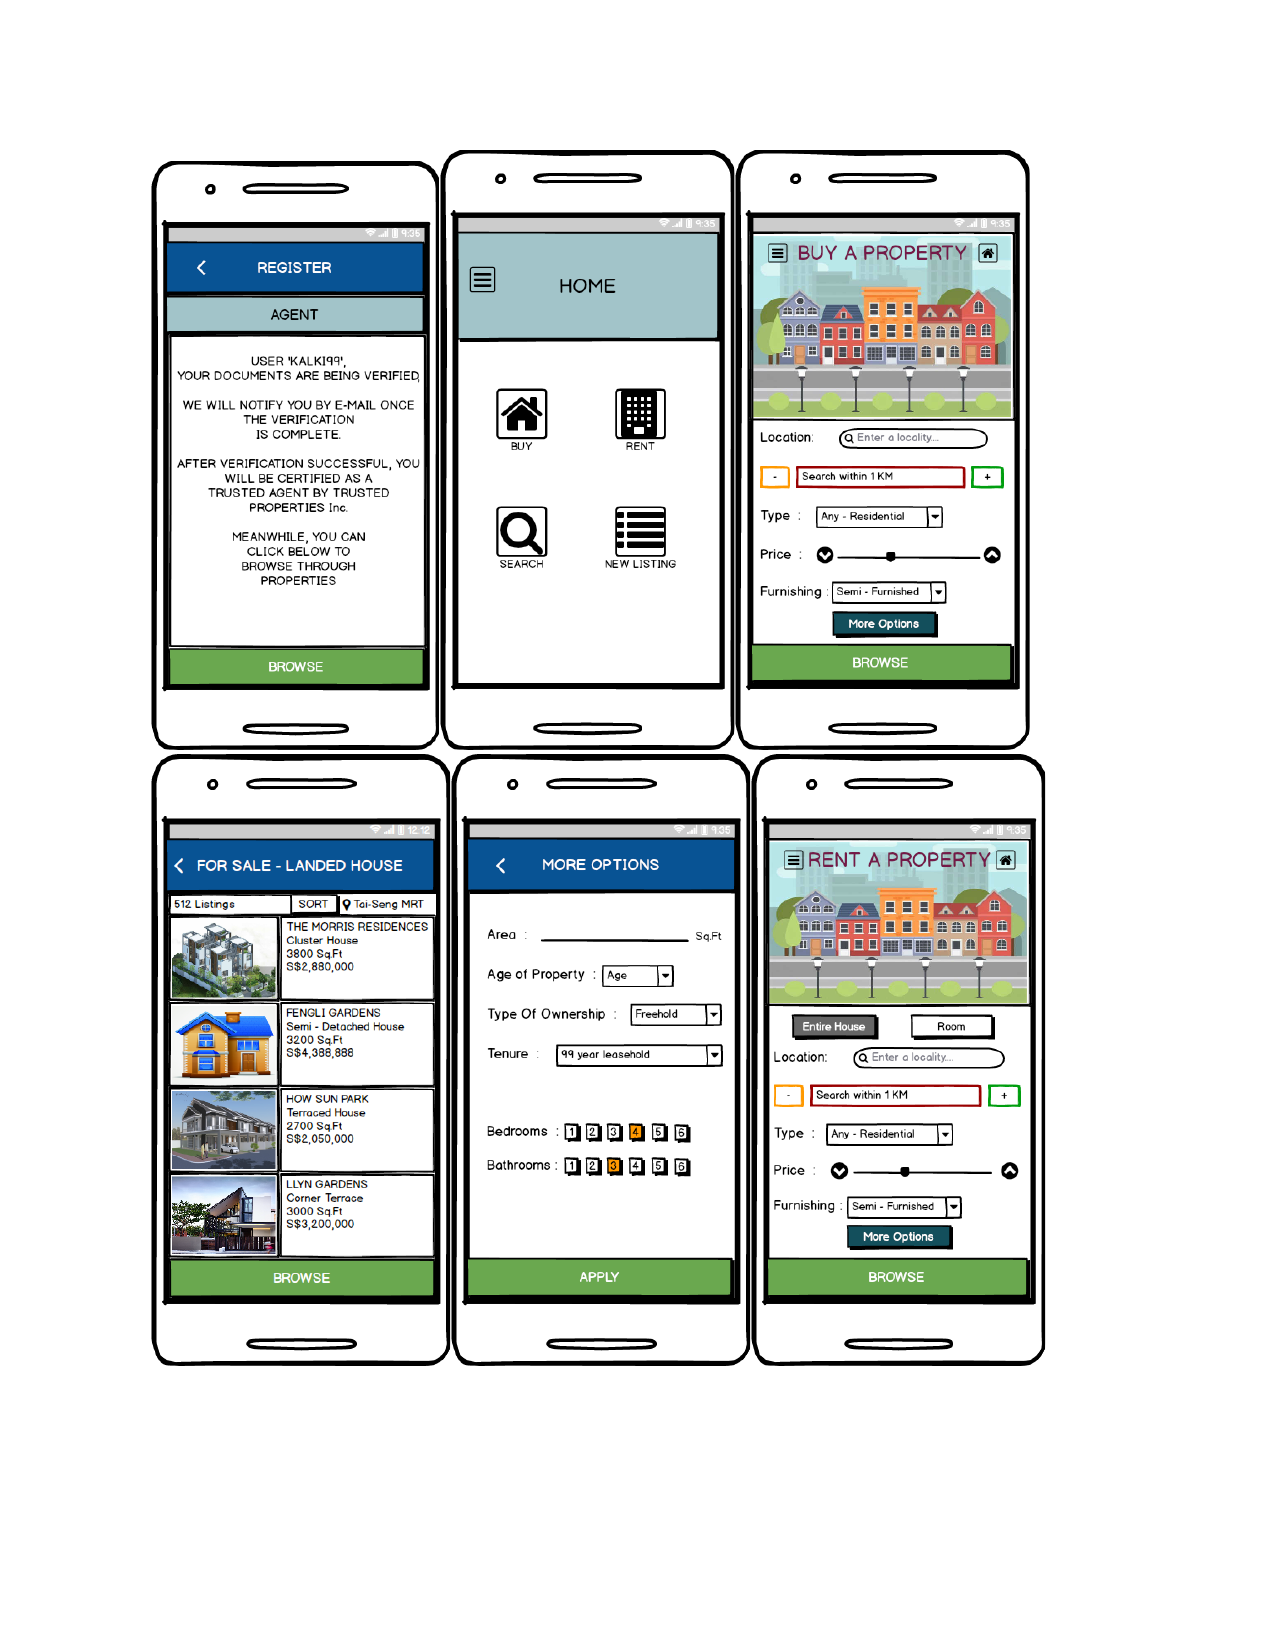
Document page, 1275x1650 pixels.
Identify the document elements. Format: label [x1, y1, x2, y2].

picture [150, 754, 1046, 1366]
picture [150, 150, 1030, 750]
